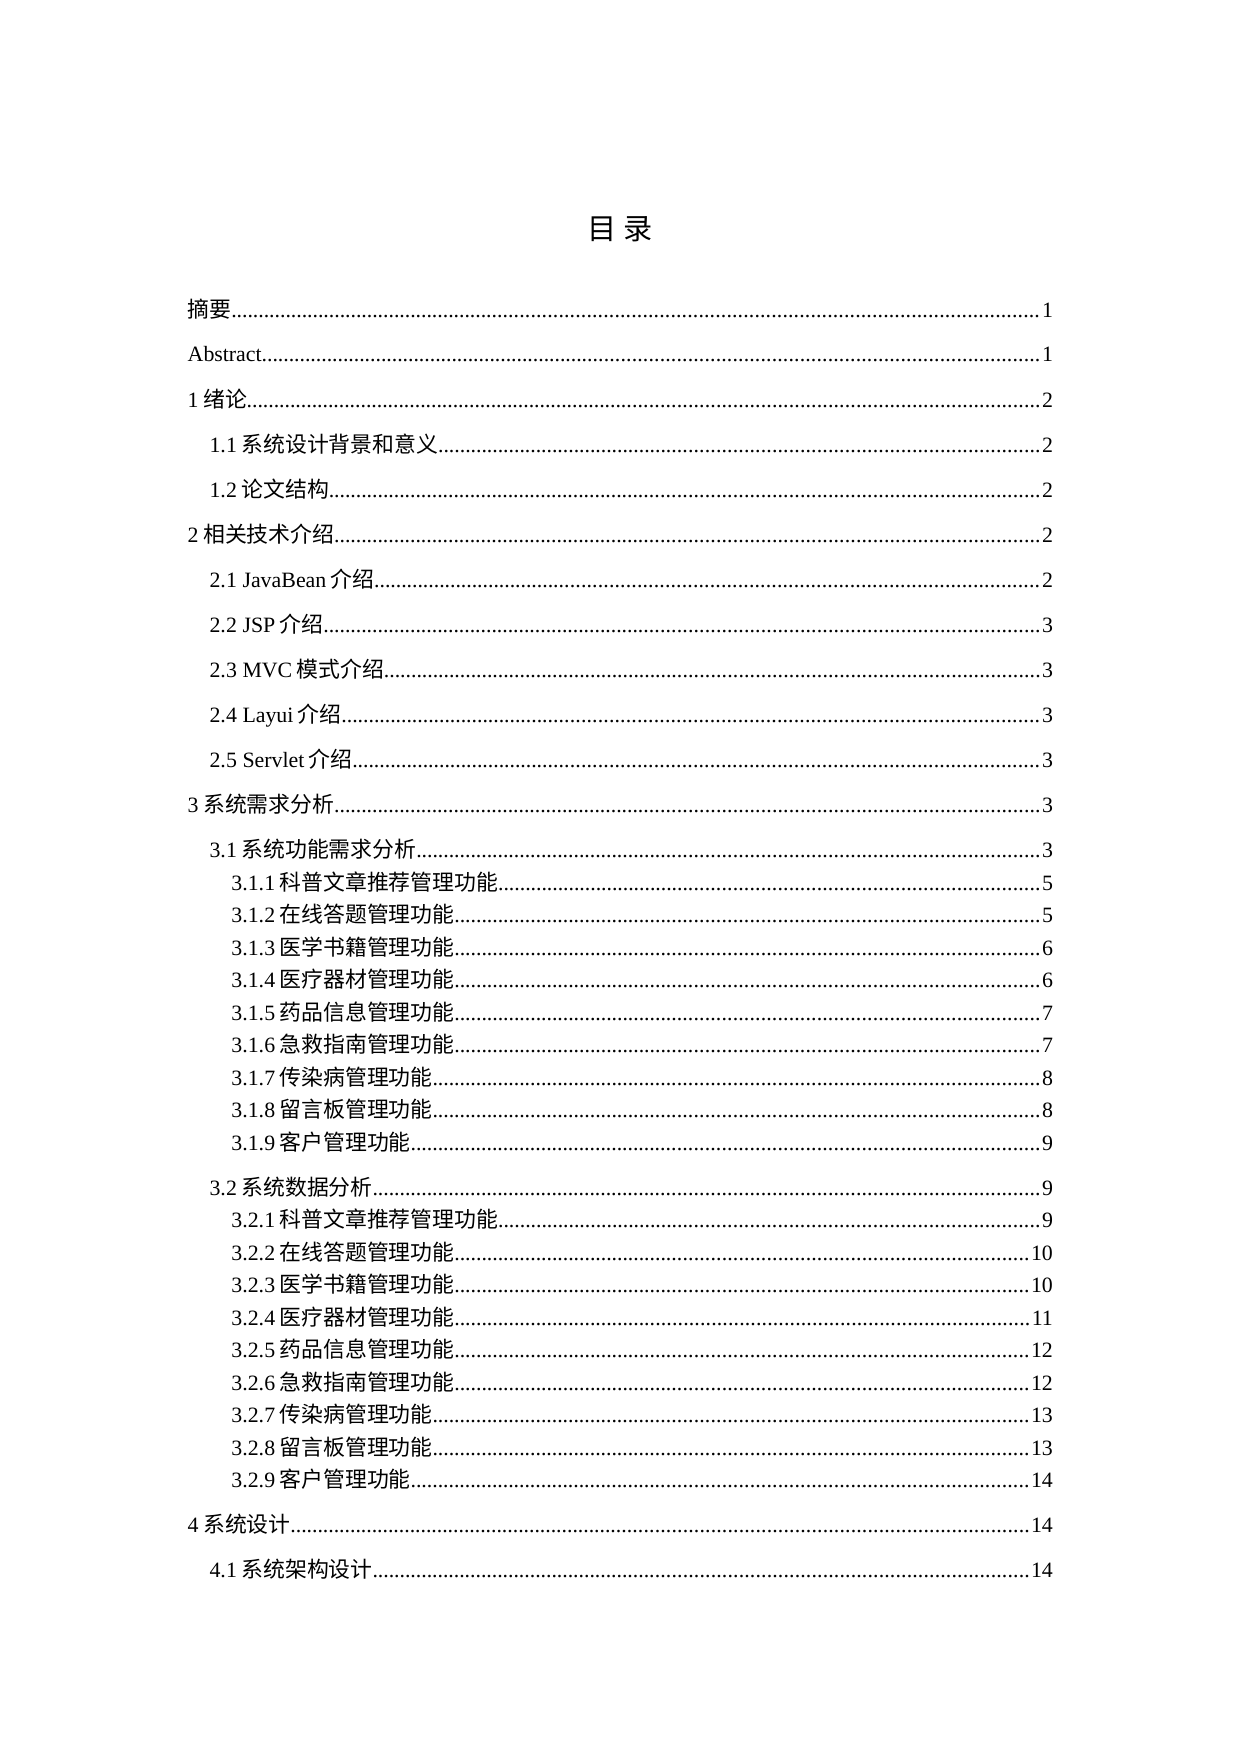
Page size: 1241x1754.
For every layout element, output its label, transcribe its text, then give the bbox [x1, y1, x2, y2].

text 3.1系统功能需求分析 3 [209, 832, 1053, 864]
text 1.2论文结构 2 [209, 472, 1053, 504]
text 3.1.6急救指南管理功能 7 [231, 1027, 1053, 1059]
text 4.1系统架构设计 14 [209, 1552, 1053, 1584]
text 3.2.4医疗器材管理功能 11 [231, 1299, 1053, 1332]
text 3.2.9客户管理功能 14 [231, 1462, 1053, 1494]
text 1绪论 2 [187, 382, 1053, 414]
text 2.1 JavaBean介绍 2 [209, 562, 1053, 594]
text 4系统设计 14 [187, 1507, 1053, 1539]
text 2.2 JSP介绍 3 [209, 607, 1053, 639]
text 2.3 MVC模式介绍 3 [209, 652, 1053, 684]
text 1.1系统设计背景和意义 2 [209, 427, 1053, 459]
text 3.2.1科普文章推荐管理功能 9 [231, 1202, 1053, 1234]
text 3.2.3医学书籍管理功能 10 [231, 1267, 1053, 1299]
text 3.2.7传染病管理功能 13 [231, 1397, 1053, 1429]
text 3.2系统数据分析 9 [209, 1169, 1053, 1202]
text 2.5 Servlet介绍 3 [209, 742, 1053, 774]
text 3.1.1科普文章推荐管理功能 5 [231, 864, 1053, 897]
text 3.1.5药品信息管理功能 7 [231, 994, 1053, 1027]
text 3.2.8留言板管理功能 13 [231, 1429, 1053, 1462]
text 3系统需求分析 3 [187, 787, 1053, 819]
text 3.1.7传染病管理功能 8 [231, 1059, 1053, 1092]
text 3.1.4医疗器材管理功能 6 [231, 962, 1053, 994]
text 3.2.2在线答题管理功能 10 [231, 1234, 1053, 1267]
text Abstract 1 [187, 337, 1053, 369]
text 3.2.5药品信息管理功能 12 [231, 1332, 1053, 1364]
text 3.1.2在线答题管理功能 5 [231, 897, 1053, 929]
text 2.4 Layui介绍 3 [209, 697, 1053, 729]
text 目 录 [187, 194, 1053, 259]
text 3.1.9客户管理功能 9 [231, 1124, 1053, 1157]
text 3.1.8留言板管理功能 8 [231, 1092, 1053, 1124]
text 2相关技术介绍 2 [187, 517, 1053, 549]
text 3.1.3医学书籍管理功能 6 [231, 929, 1053, 962]
text 3.2.6急救指南管理功能 12 [231, 1364, 1053, 1397]
text 摘要 1 [187, 292, 1053, 324]
